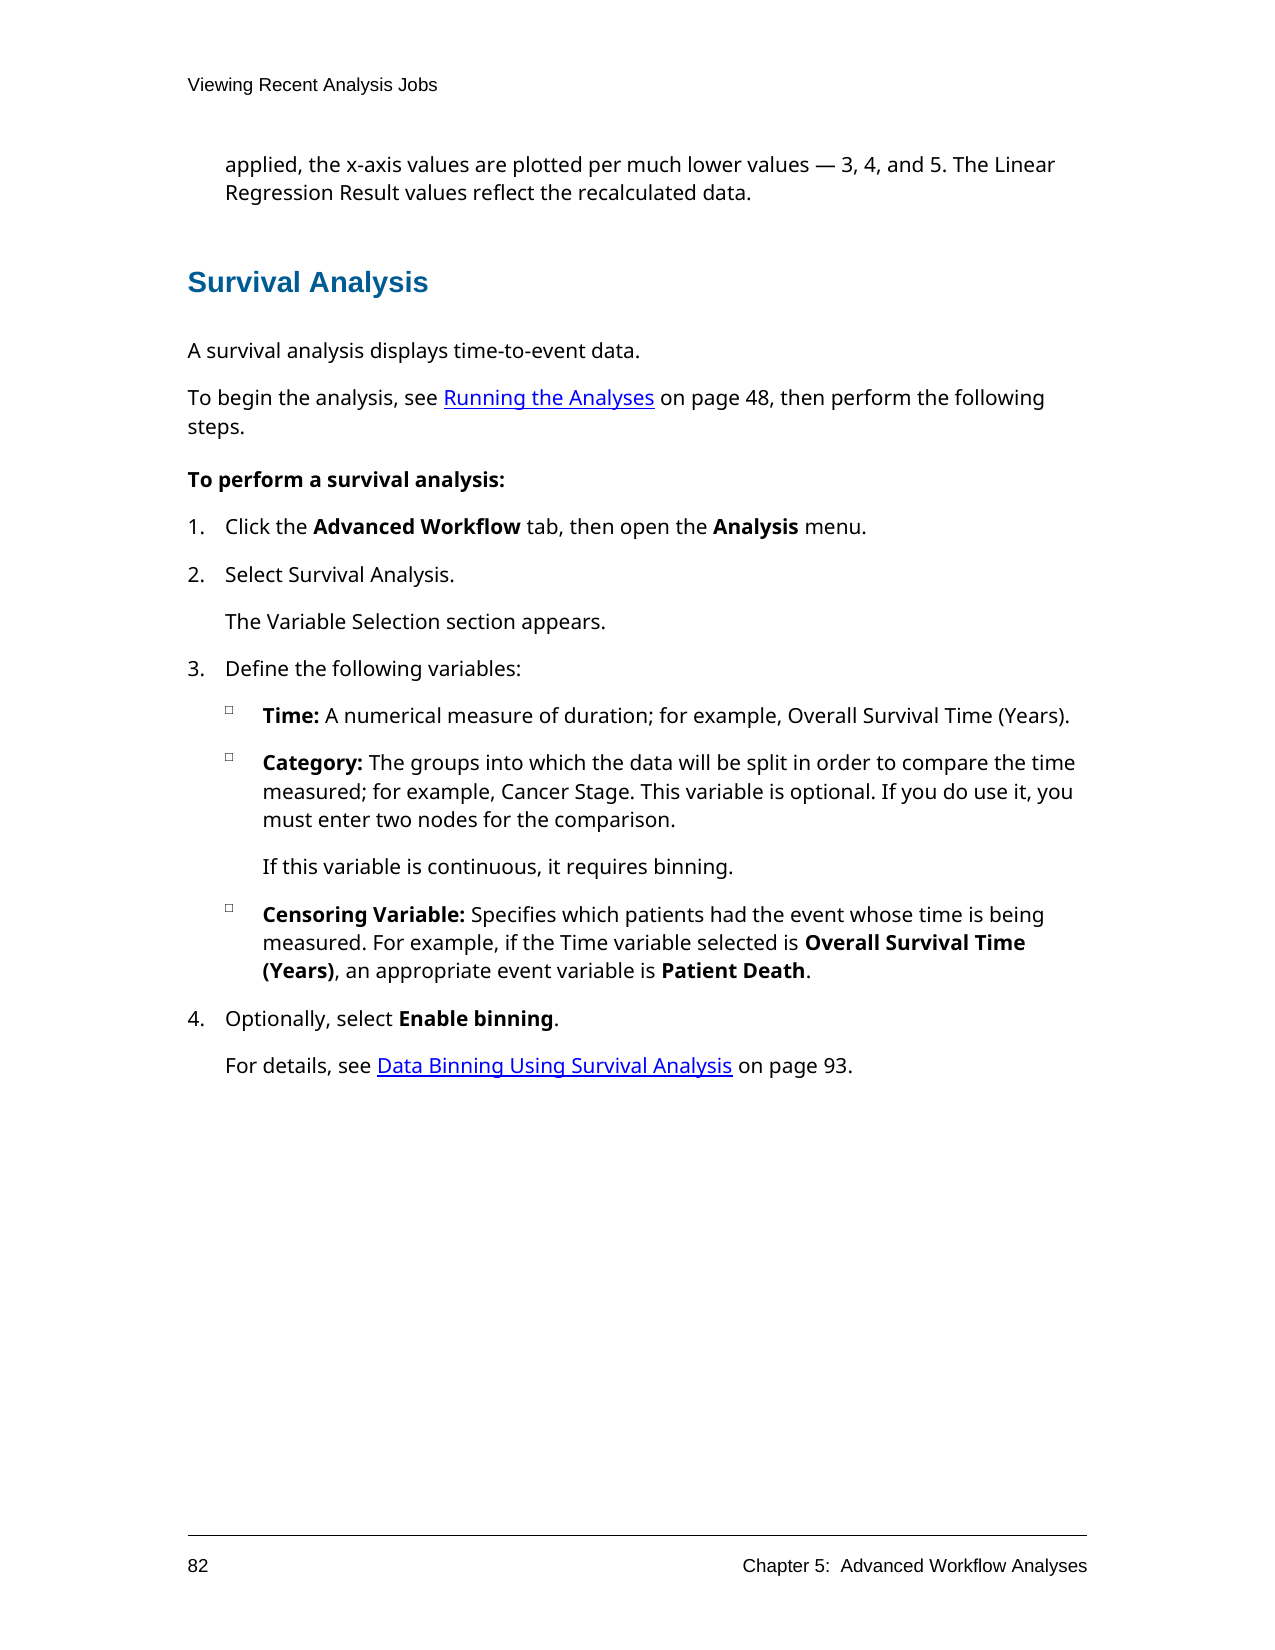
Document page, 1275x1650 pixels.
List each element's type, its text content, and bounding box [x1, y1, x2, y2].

list Censoring Variable: Specifies which patients had the event whose time is being measured. For example, if the Time variable selected is Overall Survival Time (Years), an appropriate event variable is Patient Death. [225, 900, 1087, 985]
list Time: A numerical measure of duration; for example, Overall Survival Time (Years). [225, 701, 1087, 730]
text If this variable is continuous, it requires binning. [262, 852, 1087, 881]
list The Variable Selection section appears. [225, 607, 1087, 635]
list To perform a survival analysis: [187, 465, 1087, 494]
list Select Survival Analysis. [187, 560, 1087, 588]
list Define the following variables: [187, 654, 1087, 682]
text For details, see Data Binning Using Survival Analysis on page 87. [225, 1051, 1087, 1079]
text To begin the analysis, see Running the Analyses on page 46, then perform the following steps. [187, 383, 1087, 440]
list Category: The groups into which the data will be split in order to compare the time measured; for example, Cancer Stage. This variable is optional. If you do use it, you must enter two nodes for the comparison. [225, 748, 1087, 834]
text A survival analysis displays time-to-event data. [187, 336, 1087, 365]
list Click the Advanced Workflow tab, then open the Analysis menu. [187, 512, 1087, 541]
subtitle Survival Analysis [187, 265, 1087, 299]
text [225, 150, 1087, 207]
list Optionally, select Enable binning. [187, 1004, 1087, 1032]
